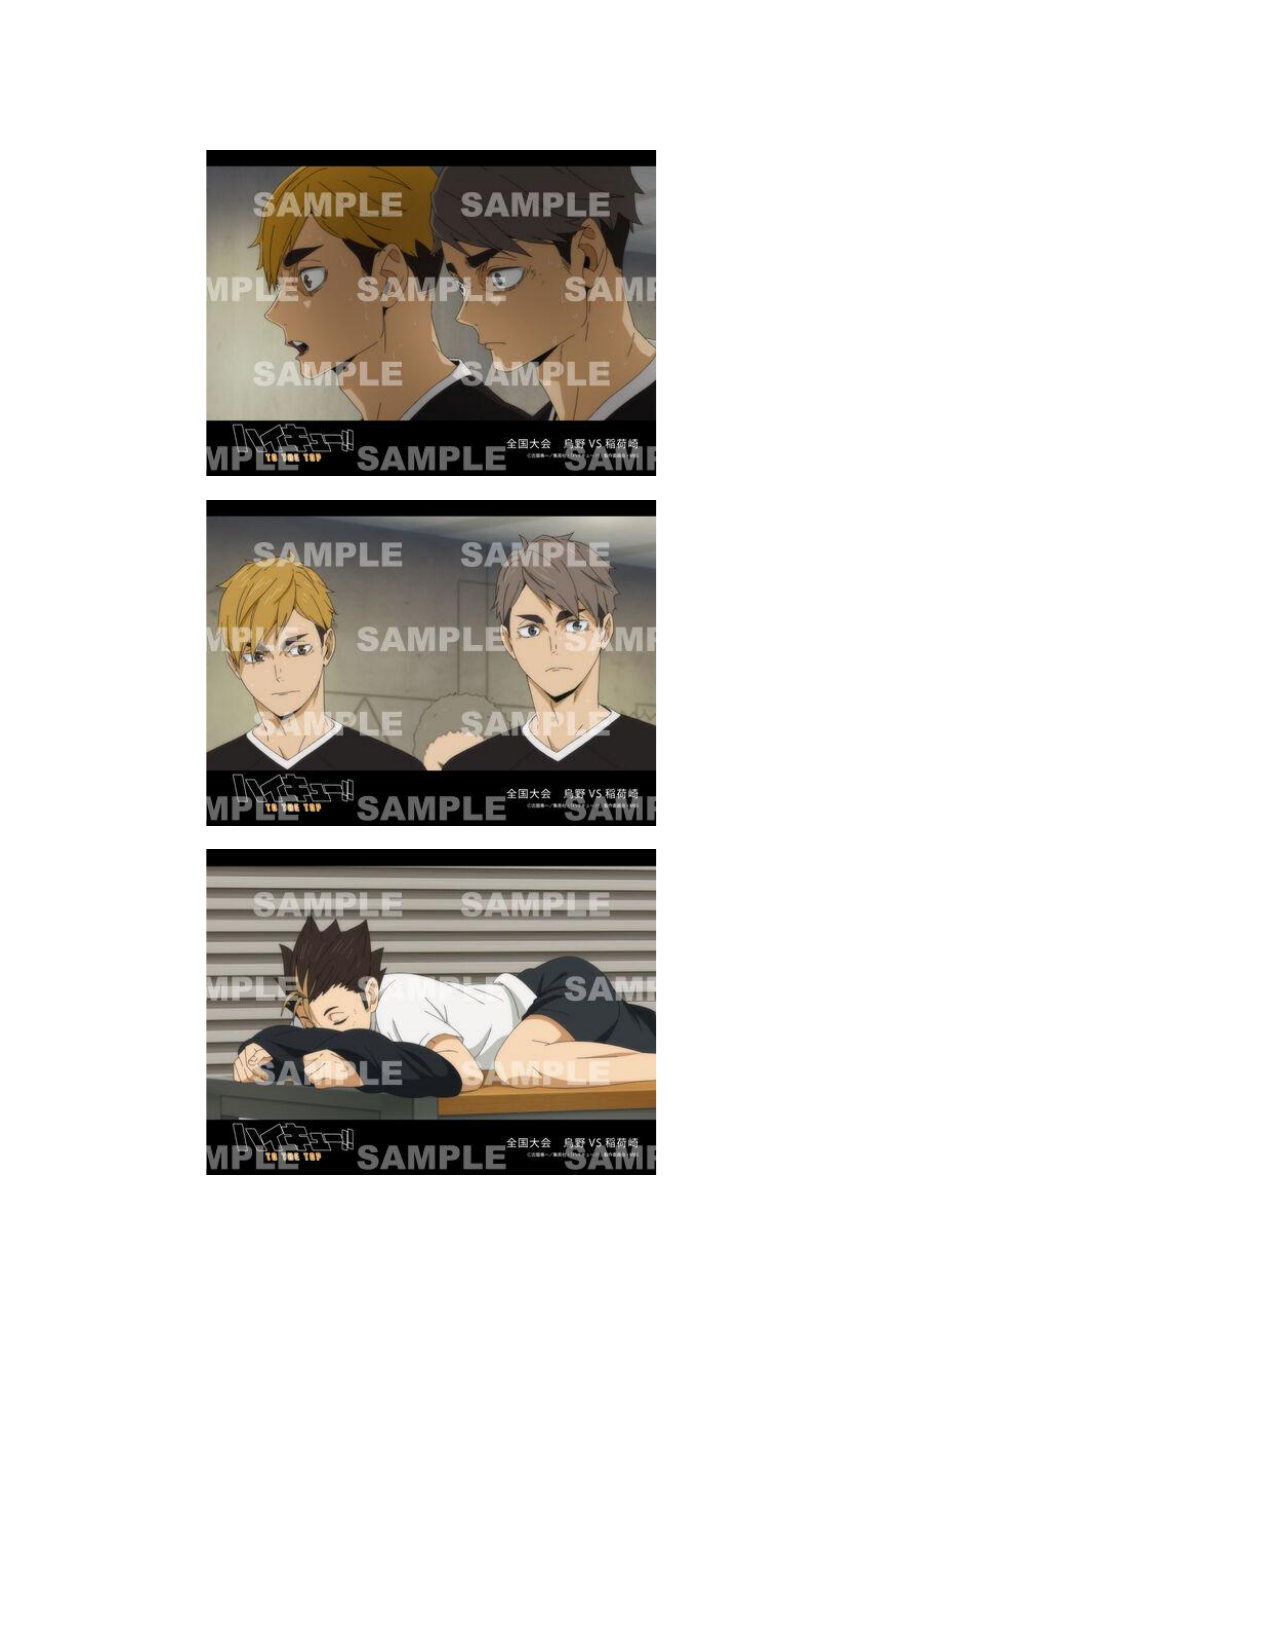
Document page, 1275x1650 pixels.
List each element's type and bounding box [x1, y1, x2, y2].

picture [206, 849, 657, 1175]
picture [206, 150, 657, 476]
picture [206, 500, 657, 826]
